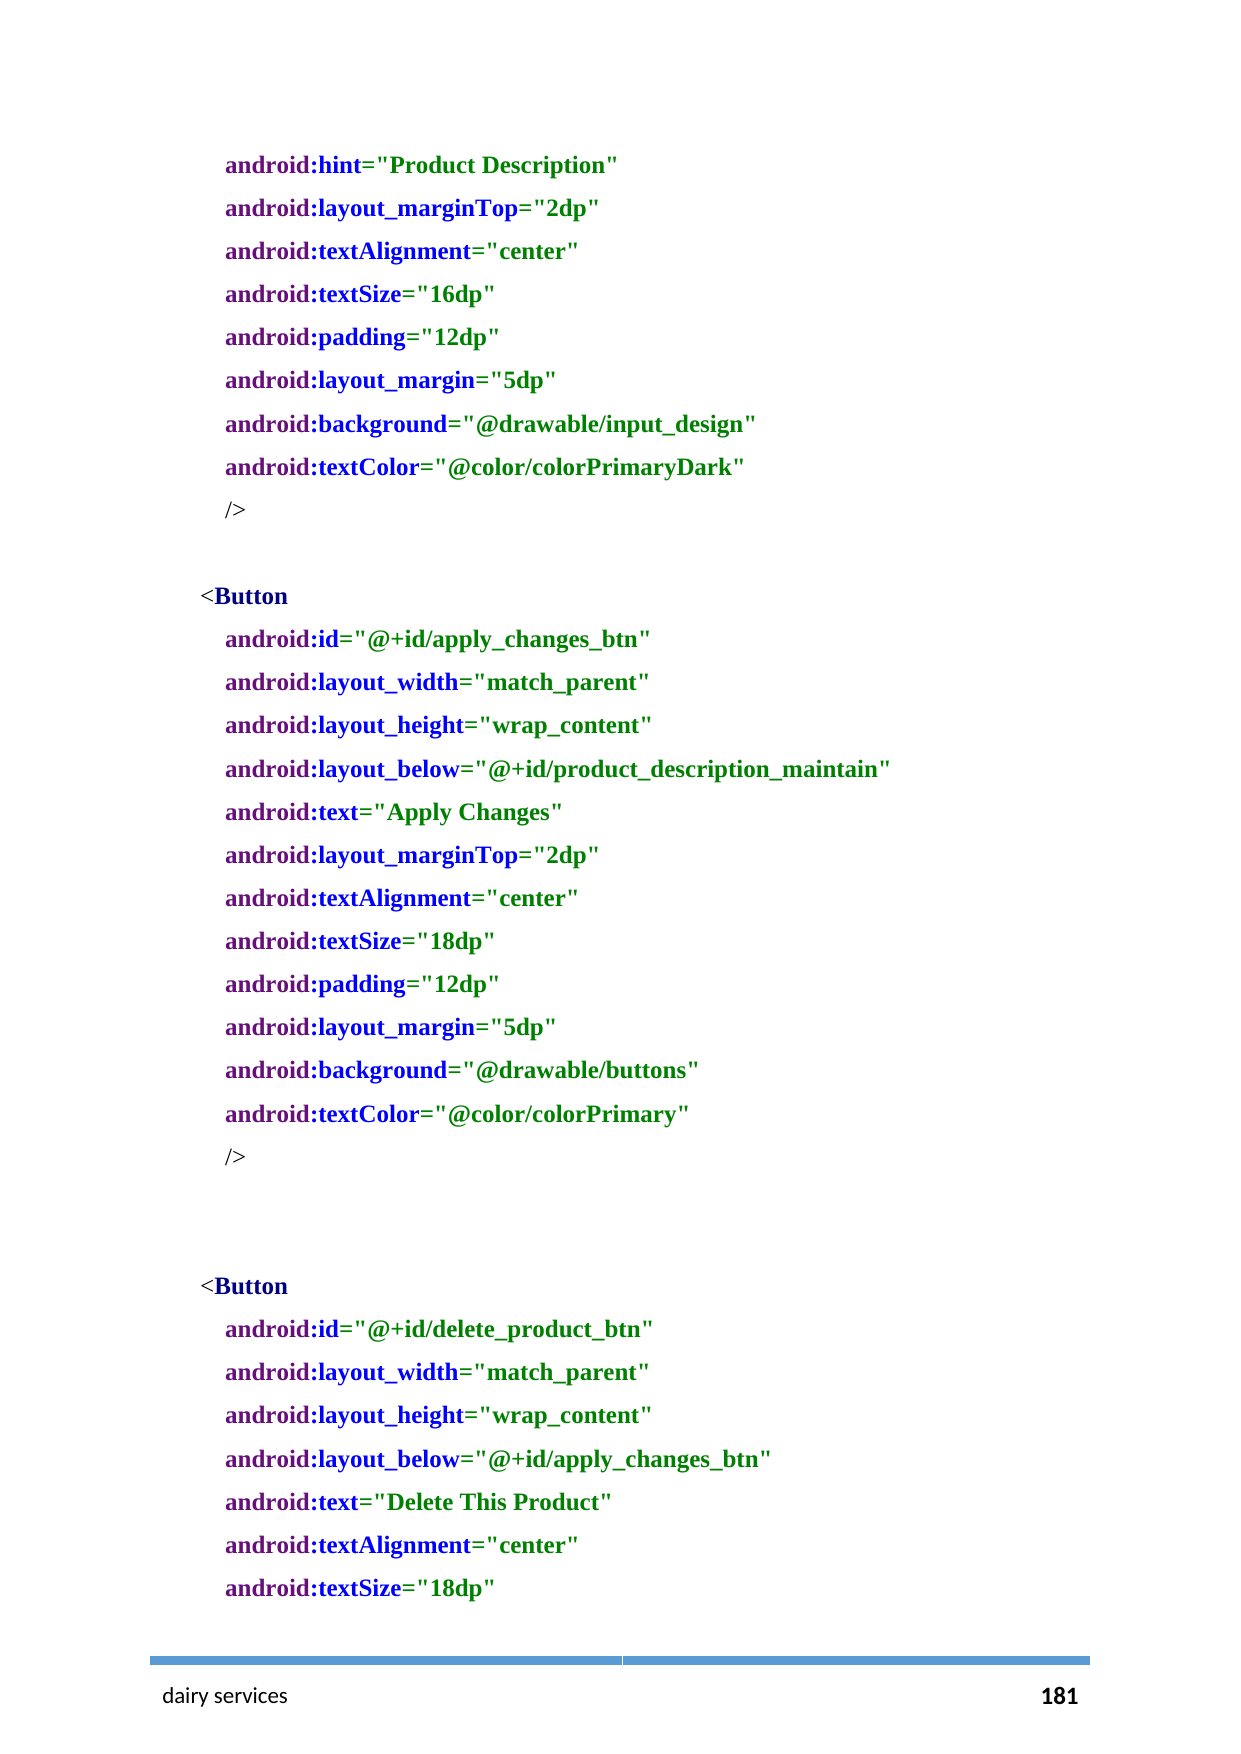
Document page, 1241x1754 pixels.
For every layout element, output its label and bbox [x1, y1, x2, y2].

text [150, 150, 1090, 1602]
